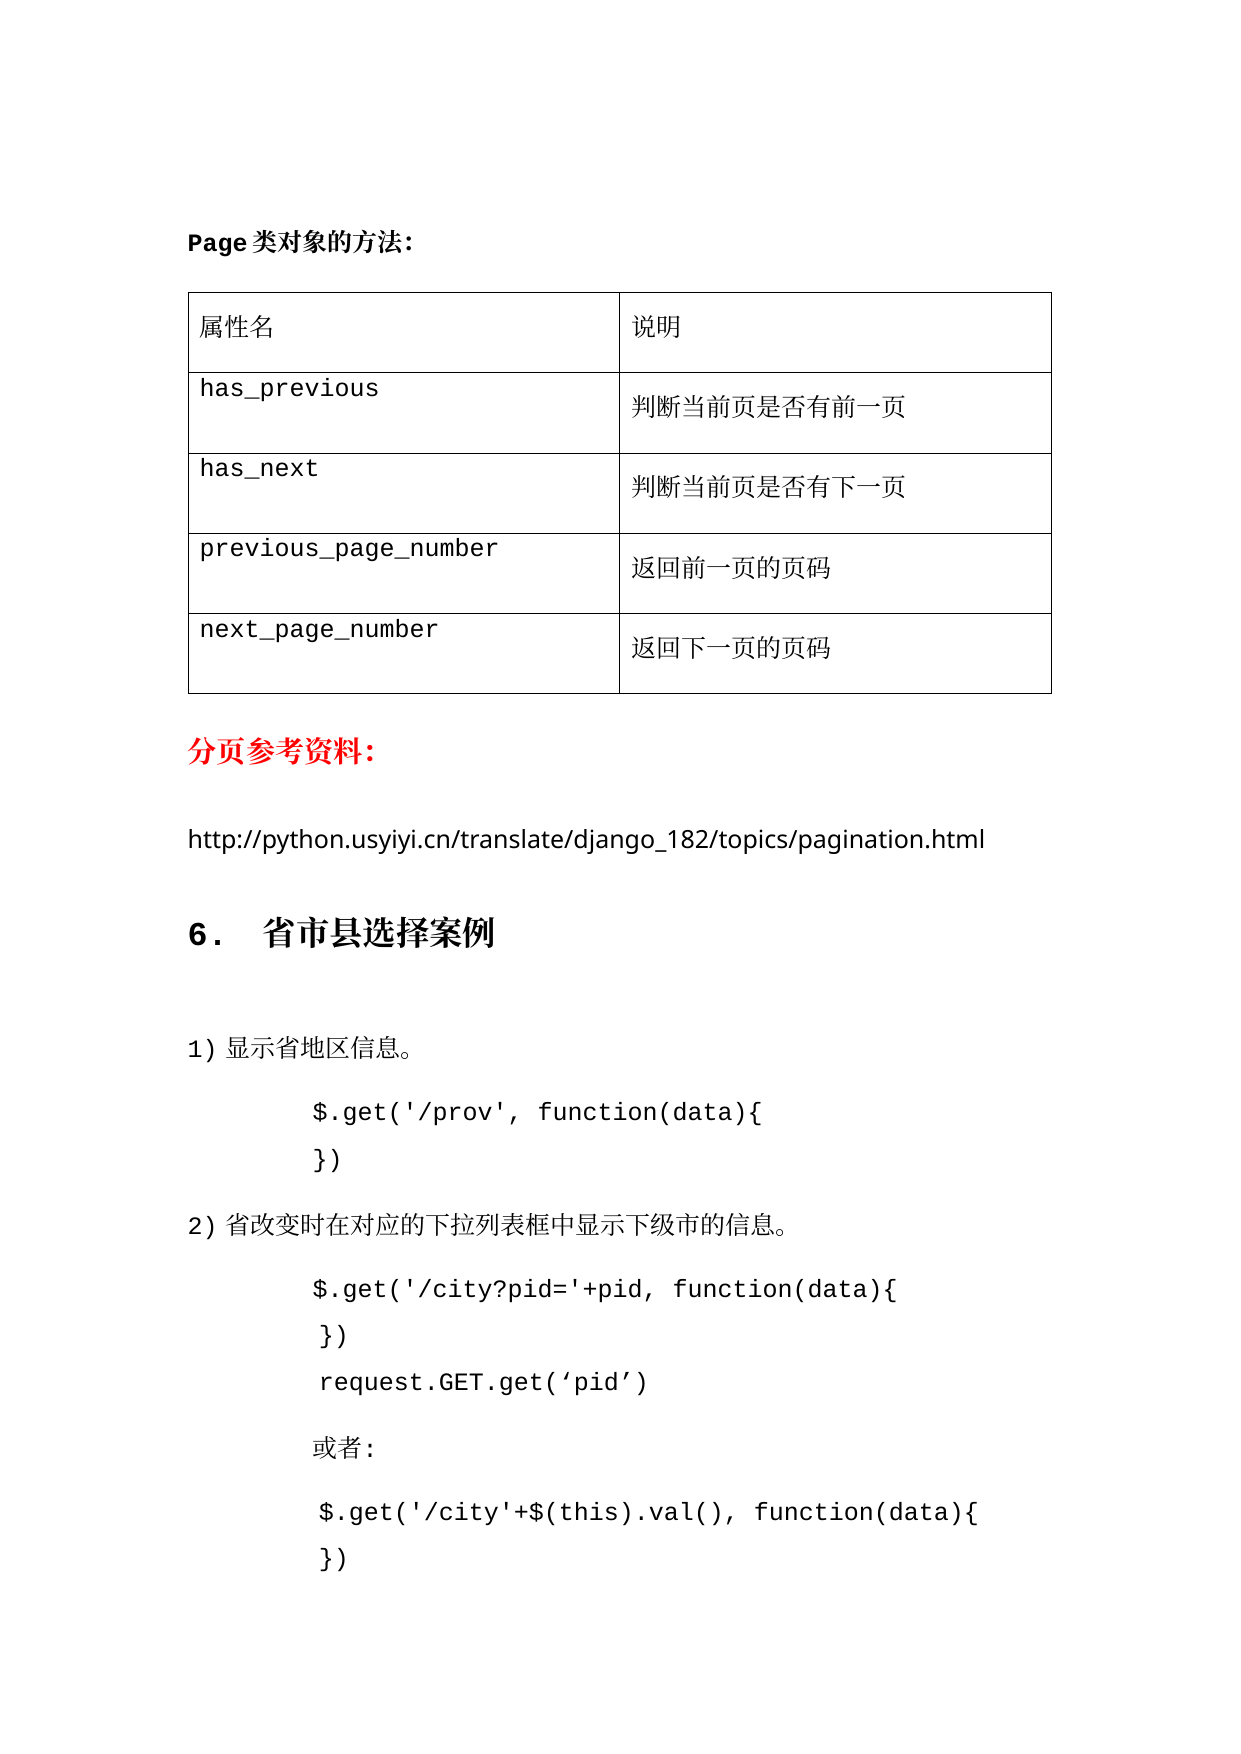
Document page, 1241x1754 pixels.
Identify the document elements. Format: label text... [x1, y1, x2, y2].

list $.get('/city?pid='+pid, function(data){ [312, 1274, 1053, 1307]
text request.GET.get(‘pid’) [187, 1367, 1053, 1400]
list 显示省地区信息。 [187, 1014, 1053, 1079]
text }) [187, 1544, 1053, 1576]
text http://python.usyiyi.cn/translate/django_182/topics/pagination.html [187, 806, 1053, 871]
table_header 属性名 [189, 293, 619, 372]
table_cell 判断当前页是否有前一页 [620, 373, 1051, 452]
table_cell 判断当前页是否有下一页 [620, 454, 1051, 533]
list 省改变时在对应的下拉列表框中显示下级市的信息。 [187, 1191, 1053, 1256]
table_header 说明 [620, 293, 1051, 372]
text Page类对象的方法： [187, 209, 1053, 274]
table_cell 返回下一页的页码 [620, 614, 1051, 693]
list $.get('/prov', function(data){ [312, 1098, 1053, 1130]
table_cell 返回前一页的页码 [620, 534, 1051, 613]
table_cell has_next [189, 454, 619, 533]
table_cell has_previous [189, 373, 619, 452]
table_cell next_page_number [189, 614, 619, 693]
table_cell previous_page_number [189, 534, 619, 613]
subtitle 省市县选择案例 [187, 898, 1053, 963]
text }) [269, 1144, 1053, 1177]
text 或者: [269, 1414, 1053, 1479]
text 分页参考资料： [187, 718, 1021, 783]
list $.get('/city'+$(this).val(), function(data){ [312, 1497, 1053, 1530]
text }) [187, 1321, 1053, 1353]
